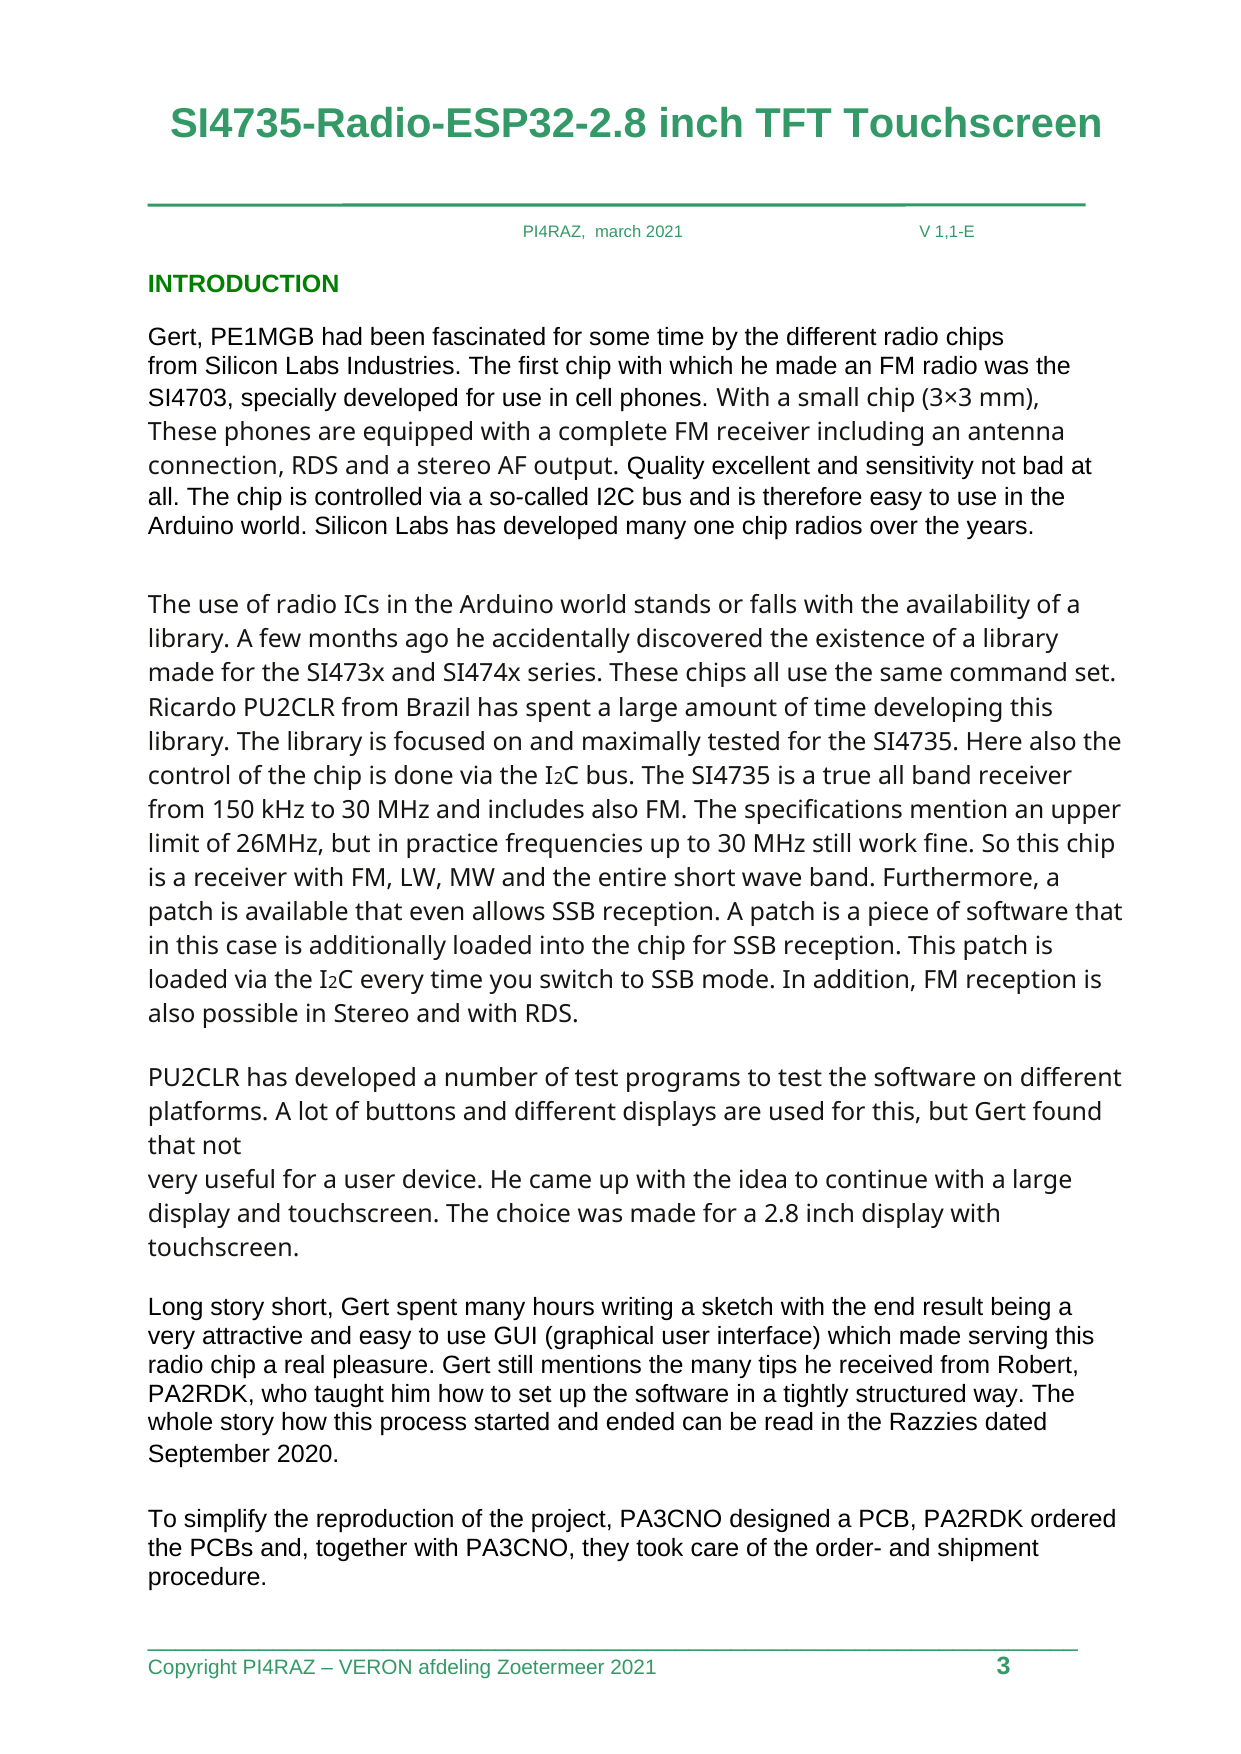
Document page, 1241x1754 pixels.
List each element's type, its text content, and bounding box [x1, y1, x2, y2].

text The use of radio ICs in the Arduino world stands or falls with the availability of a library. A few months ago he accidentally discovered the existence of a library made for the SI473x and SI474x series. These chips all use the same command set. Ricardo PU2CLR from Brazil has spent a large amount of time developing this library. The library is focused on and maximally tested for the SI4735. Here also the control of the chip is done via the I2C bus. The SI4735 is a true all band receiver from 150 kHz to 30 MHz and includes also FM. The specifications mention an upper limit of 26MHz, but in practice frequencies up to 30 MHz still work fine. So this chip is a receiver with FM, LW, MW and the entire short wave band. Furthermore, a patch is available that even allows SSB reception. A patch is a piece of software that in this case is additionally loaded into the chip for SSB reception. This patch is loaded via the I2C every time you switch to SSB mode. In addition, FM reception is also possible in Stereo and with RDS. [148, 587, 1125, 1030]
text PU2CLR has developed a number of test programs to test the software on different platforms. A lot of buttons and different displays are used for this, but Gert found that not [148, 1059, 1125, 1161]
text from Silicon Labs Industries. The first chip with which he made an FM radio was the SI4703, specially developed for use in cell phones. With a small chip (3×3 mm), [148, 351, 1125, 414]
text These phones are equipped with a complete FM receiver including an antenna connection, RDS and a stereo AF output. Quality excellent and sensitivity not bad at all. The chip is controlled via a so-called I2C bus and is therefore easy to use in the Arduino world. Silicon Labs has developed many one chip radios over the years. [148, 414, 1125, 539]
text Gert, PE1MGB had been fascinated for some time by the different radio chips [148, 322, 1125, 351]
text very useful for a user device. He came up with the idea to continue with a large display and touchscreen. The choice was made for a 2.8 inch display with touchscreen. [148, 1161, 1125, 1292]
text INTRODUCTION [148, 269, 1125, 298]
text To simplify the reproduction of the project, PA3CNO designed a PCB, PA2RDK ordered the PCBs and, together with PA3CNO, they took care of the order- and shipment procedure. [148, 1504, 1125, 1591]
text Long story short, Gert spent many hours writing a sketch with the end result being a very attractive and easy to use GUI (graphical user interface) which made serving this radio chip a real pleasure. Gert still mentions the many tips he received from Robert, PA2RDK, who taught him how to set up the software in a tightly structured way. The whole story how this process started and ended can be read in the Razzies dated September 2020. [148, 1292, 1125, 1470]
